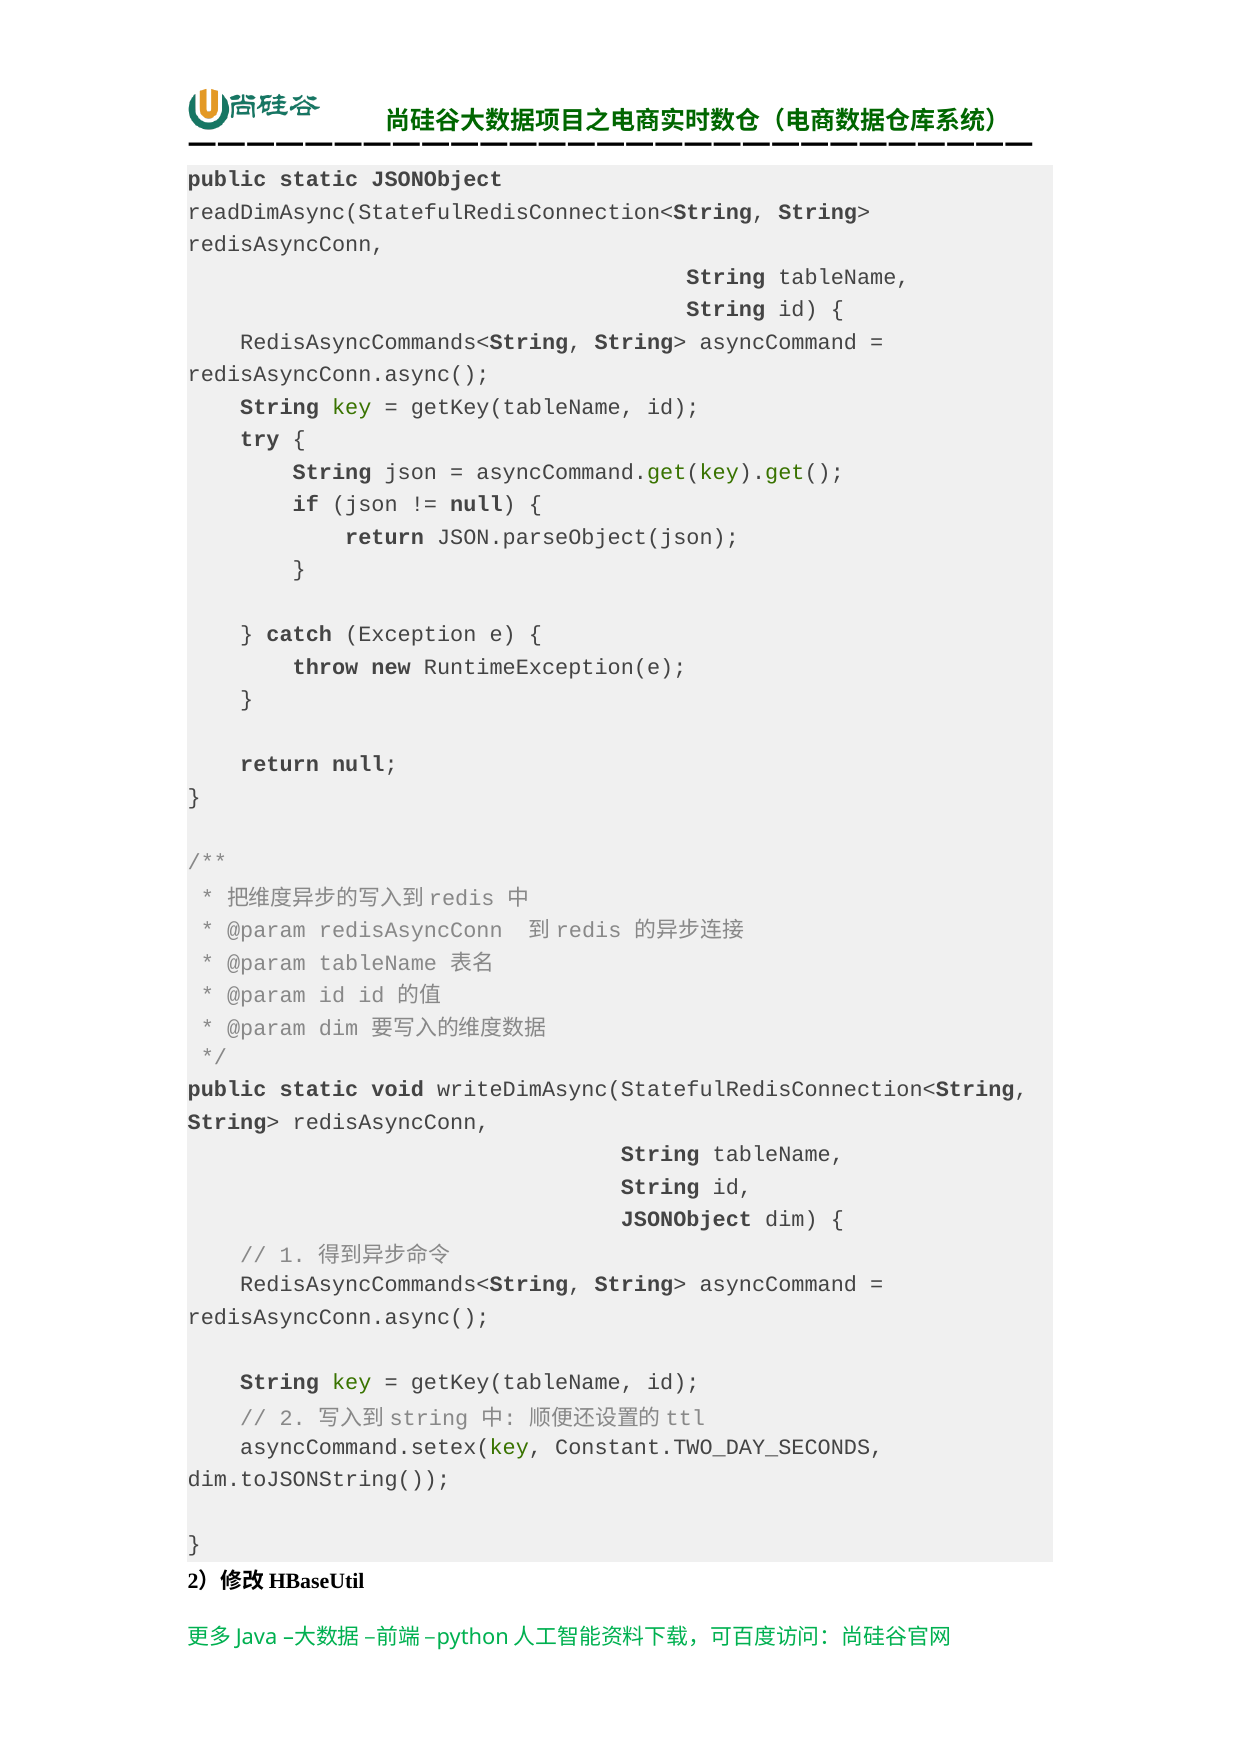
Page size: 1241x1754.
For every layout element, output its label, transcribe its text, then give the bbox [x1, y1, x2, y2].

text String json = asyncCommand.get(key).get(); [187, 457, 1053, 490]
picture [187, 88, 320, 130]
text String id) { [187, 295, 1053, 327]
text return null; [187, 750, 1053, 782]
text String key = getKey(tableName, id); [187, 1367, 1053, 1400]
text * @param redisAsyncConn 到 redis 的异步连接 [187, 912, 1053, 945]
text asyncCommand.setex(key, Constant.TWO_DAY_SECONDS, dim.toJSONString()); [187, 1432, 1053, 1497]
text } [187, 1530, 1053, 1562]
text } [187, 685, 1053, 717]
text /** [187, 847, 1053, 880]
text public static void writeDimAsync(StatefulRedisConnection<String, String> redisAsyncConn, [187, 1075, 1053, 1140]
text throw new RuntimeException(e); [187, 652, 1053, 685]
text public static JSONObject readDimAsync(StatefulRedisConnection<String, String> redisAsyncConn, [187, 165, 1053, 262]
text * @param tableName 表名 [187, 945, 1053, 977]
text RedisAsyncCommands<String, String> asyncCommand = redisAsyncConn.async(); [187, 327, 1053, 392]
text * @param dim 要写入的维度数据 [187, 1010, 1053, 1042]
text String id, [187, 1172, 1053, 1205]
text } catch (Exception e) { [187, 620, 1053, 652]
text try { [187, 425, 1053, 457]
text String key = getKey(tableName, id); [187, 392, 1053, 425]
text String tableName, [187, 1140, 1053, 1172]
text return JSON.parseObject(json); [187, 522, 1053, 555]
text JSONObject dim) { [187, 1205, 1053, 1237]
text if (json != null) { [187, 490, 1053, 522]
text 修改HBaseUtil [187, 1562, 1053, 1595]
text * 把维度异步的写入到 redis 中 [187, 880, 1053, 912]
text String tableName, [187, 262, 1053, 295]
text */ [187, 1042, 1053, 1075]
text // 1. 得到异步命令 [187, 1237, 1053, 1270]
text } [187, 782, 1053, 815]
text } [187, 555, 1053, 587]
text * @param id id 的值 [187, 977, 1053, 1010]
text // 2. 写入到 string 中: 顺便还设置的 ttl [187, 1400, 1053, 1432]
text RedisAsyncCommands<String, String> asyncCommand = redisAsyncConn.async(); [187, 1270, 1053, 1335]
